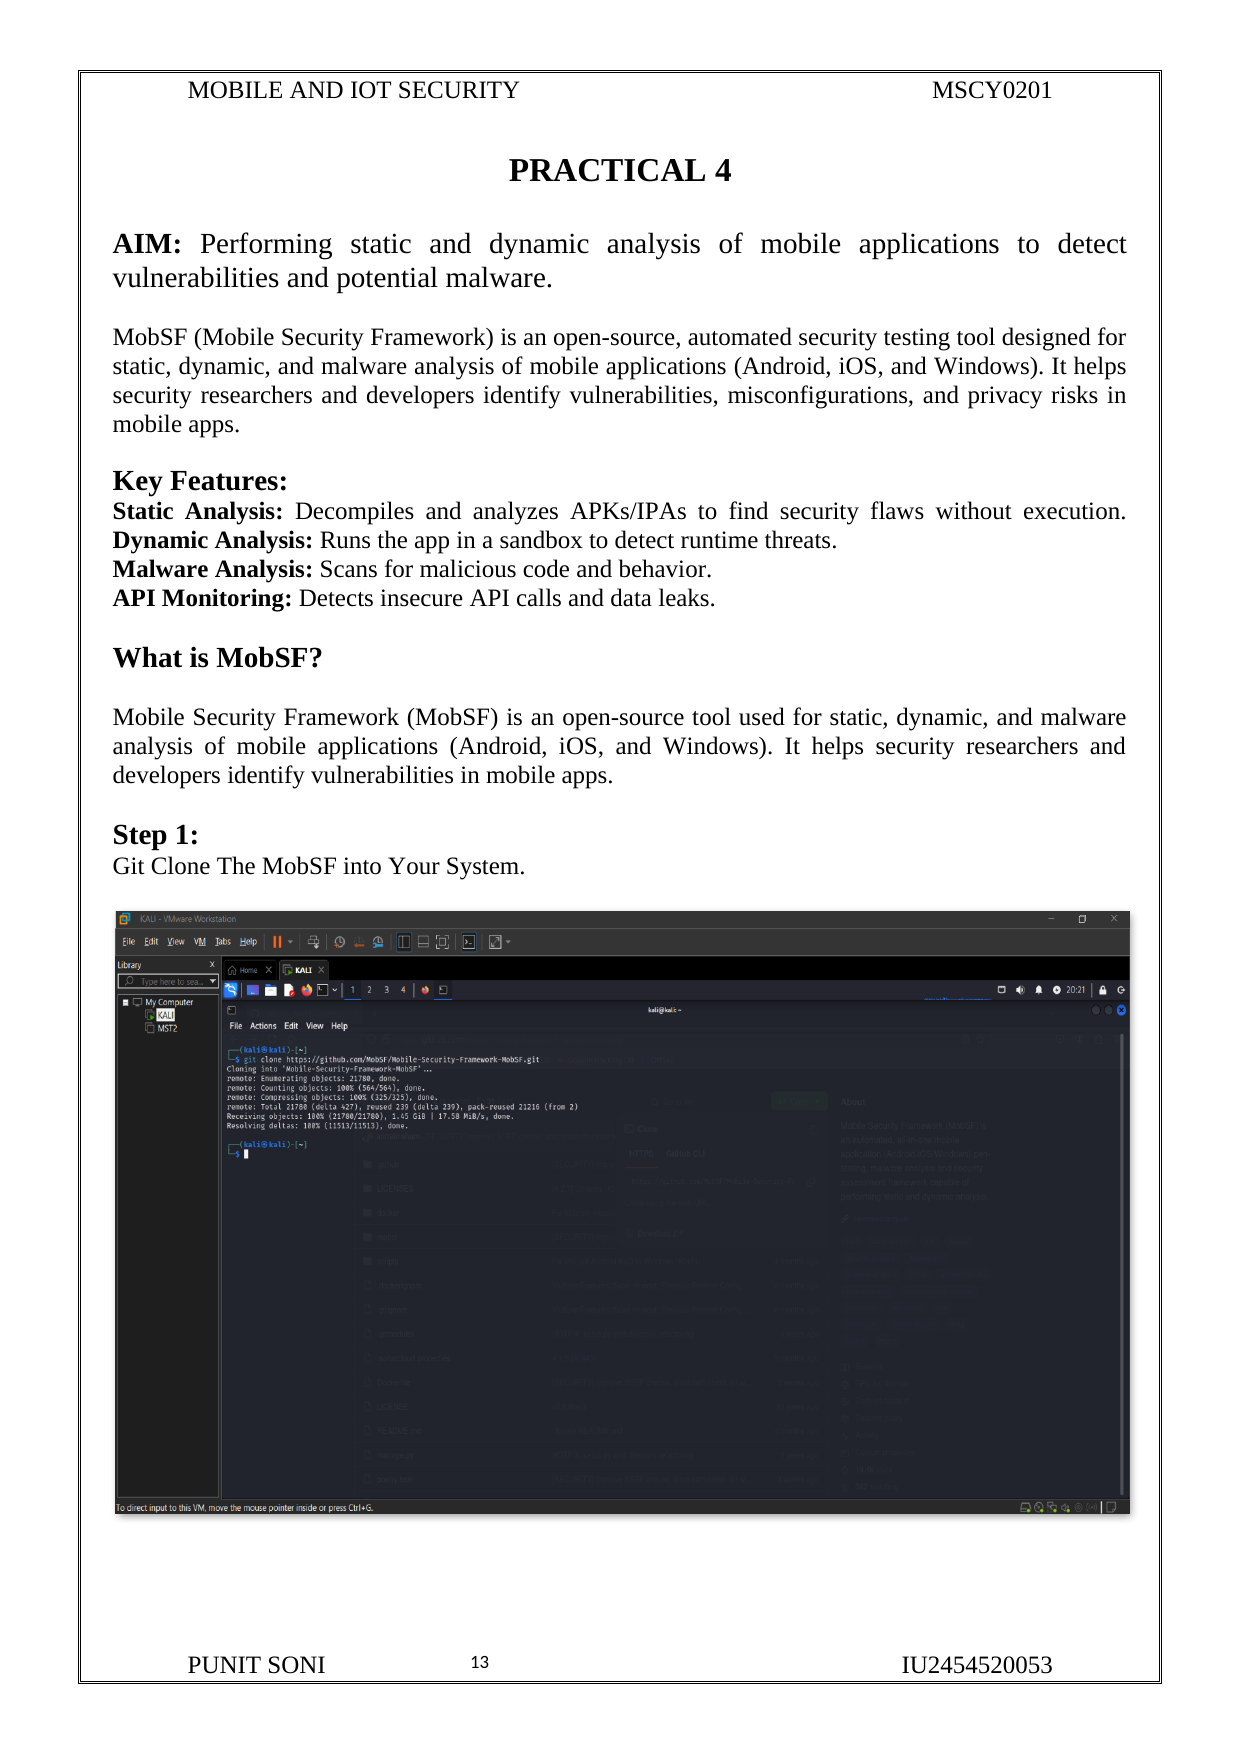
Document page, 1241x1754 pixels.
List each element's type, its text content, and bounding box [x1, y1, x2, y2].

text Malware Analysis: Scans for malicious code and behavior. [112, 554, 1128, 583]
picture [115, 911, 1130, 1514]
text Static Analysis: Decompiles and analyzes APKs/IPAs to find security flaws without execution. Dynamic Analysis: Runs the app in a sandbox to detect runtime threats. [112, 496, 1128, 554]
text API Monitoring: Detects insecure API calls and data leaks. [112, 583, 1128, 611]
text Step 1: [112, 817, 1128, 851]
text Mobile Security Framework (MobSF) is an open-source tool used for static, dynamic, and malware analysis of mobile applications (Android, iOS, and Windows). It helps security researchers and developers identify vulnerabilities in mobile apps. [112, 702, 1128, 789]
text PRACTICAL 4 [112, 150, 1128, 188]
text MobSF (Mobile Security Framework) is an open-source, automated security testing tool designed for static, dynamic, and malware analysis of mobile applications (Android, iOS, and Windows). It helps security researchers and developers identify vulnerabilities, misconfigurations, and privacy risks in mobile apps. [112, 322, 1128, 437]
text Key Features: [112, 463, 1128, 496]
text AIM: Performing static and dynamic analysis of mobile applications to detect vulnerabilities and potential malware. [112, 227, 1128, 294]
text What is MobSF? [112, 640, 1128, 674]
text Git Clone The MobSF into Your System. [112, 851, 1128, 880]
